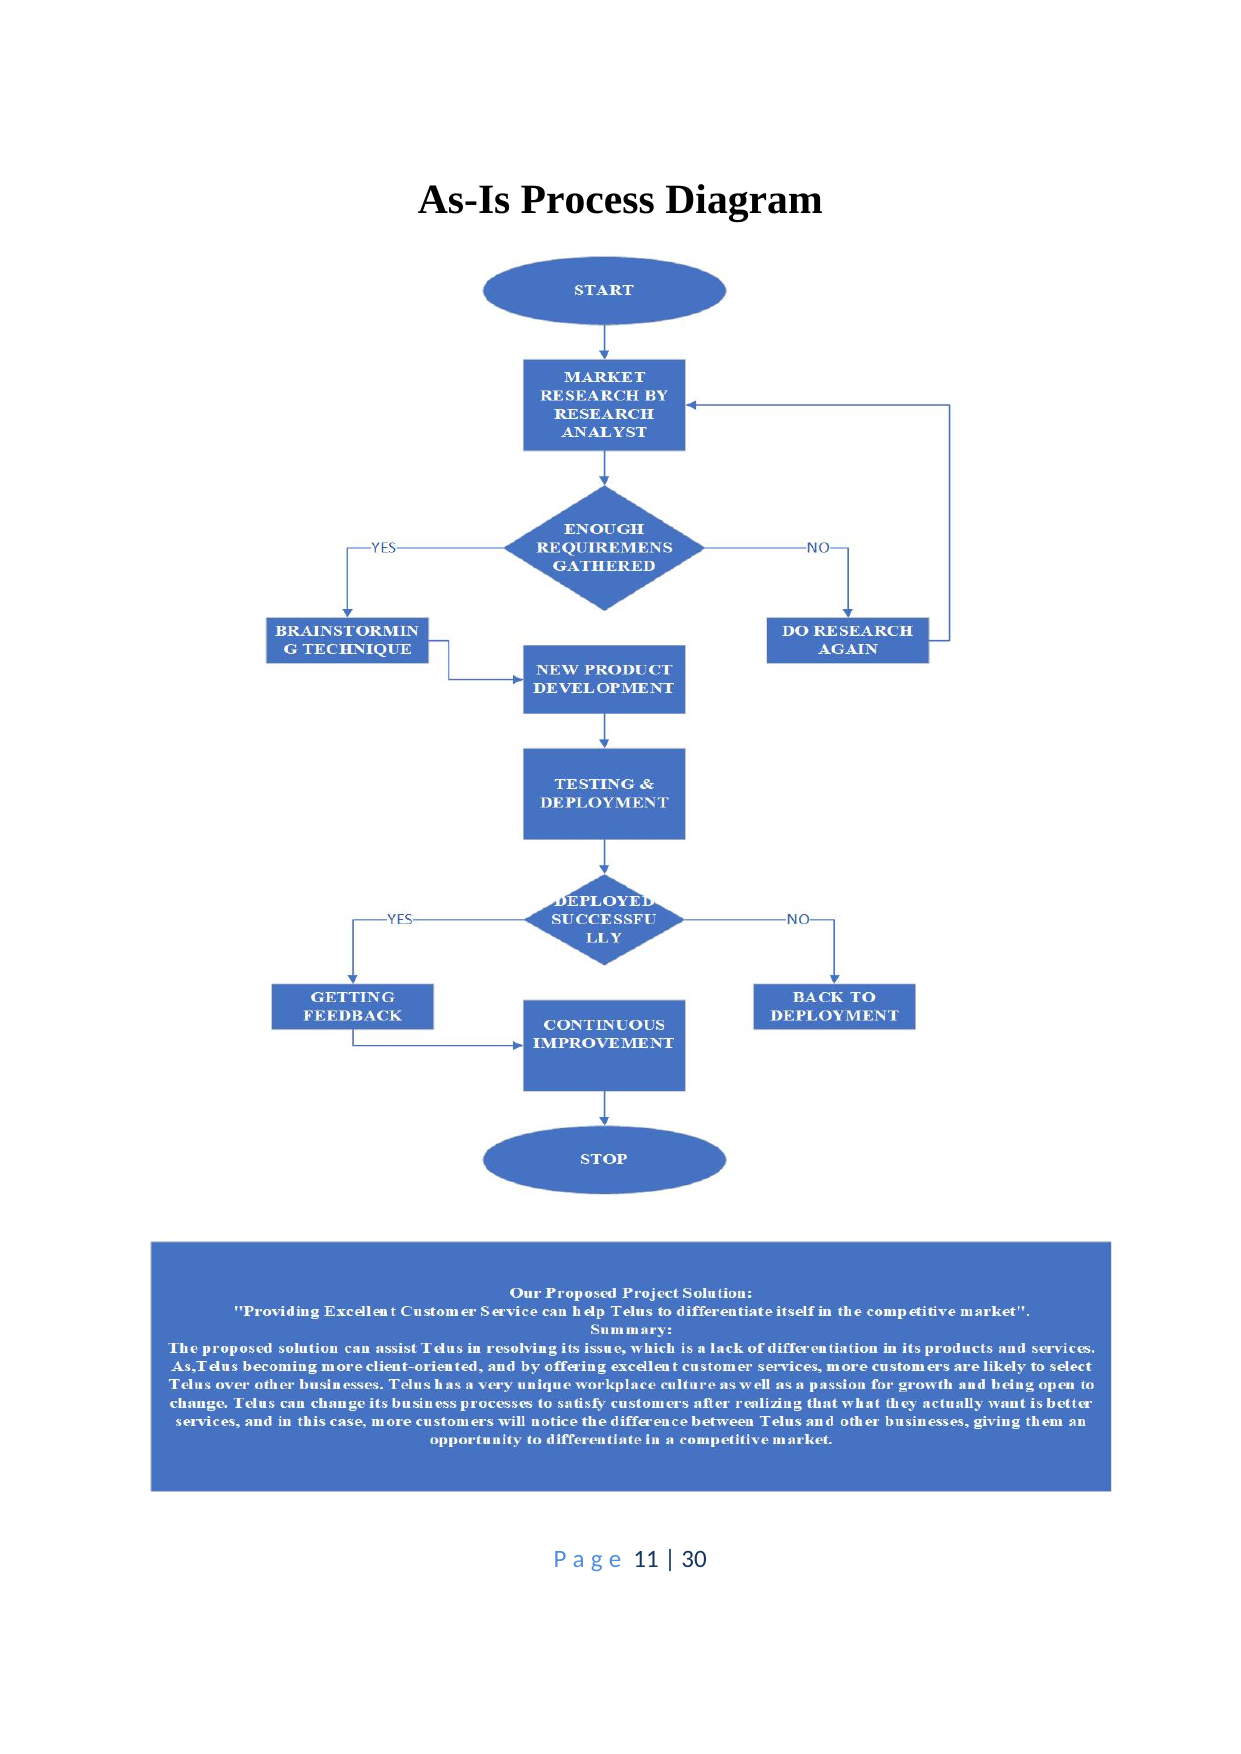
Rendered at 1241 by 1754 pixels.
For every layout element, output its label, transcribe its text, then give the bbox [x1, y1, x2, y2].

subtitle As-Is Process Diagram [150, 175, 1090, 223]
picture [150, 255, 1112, 1492]
